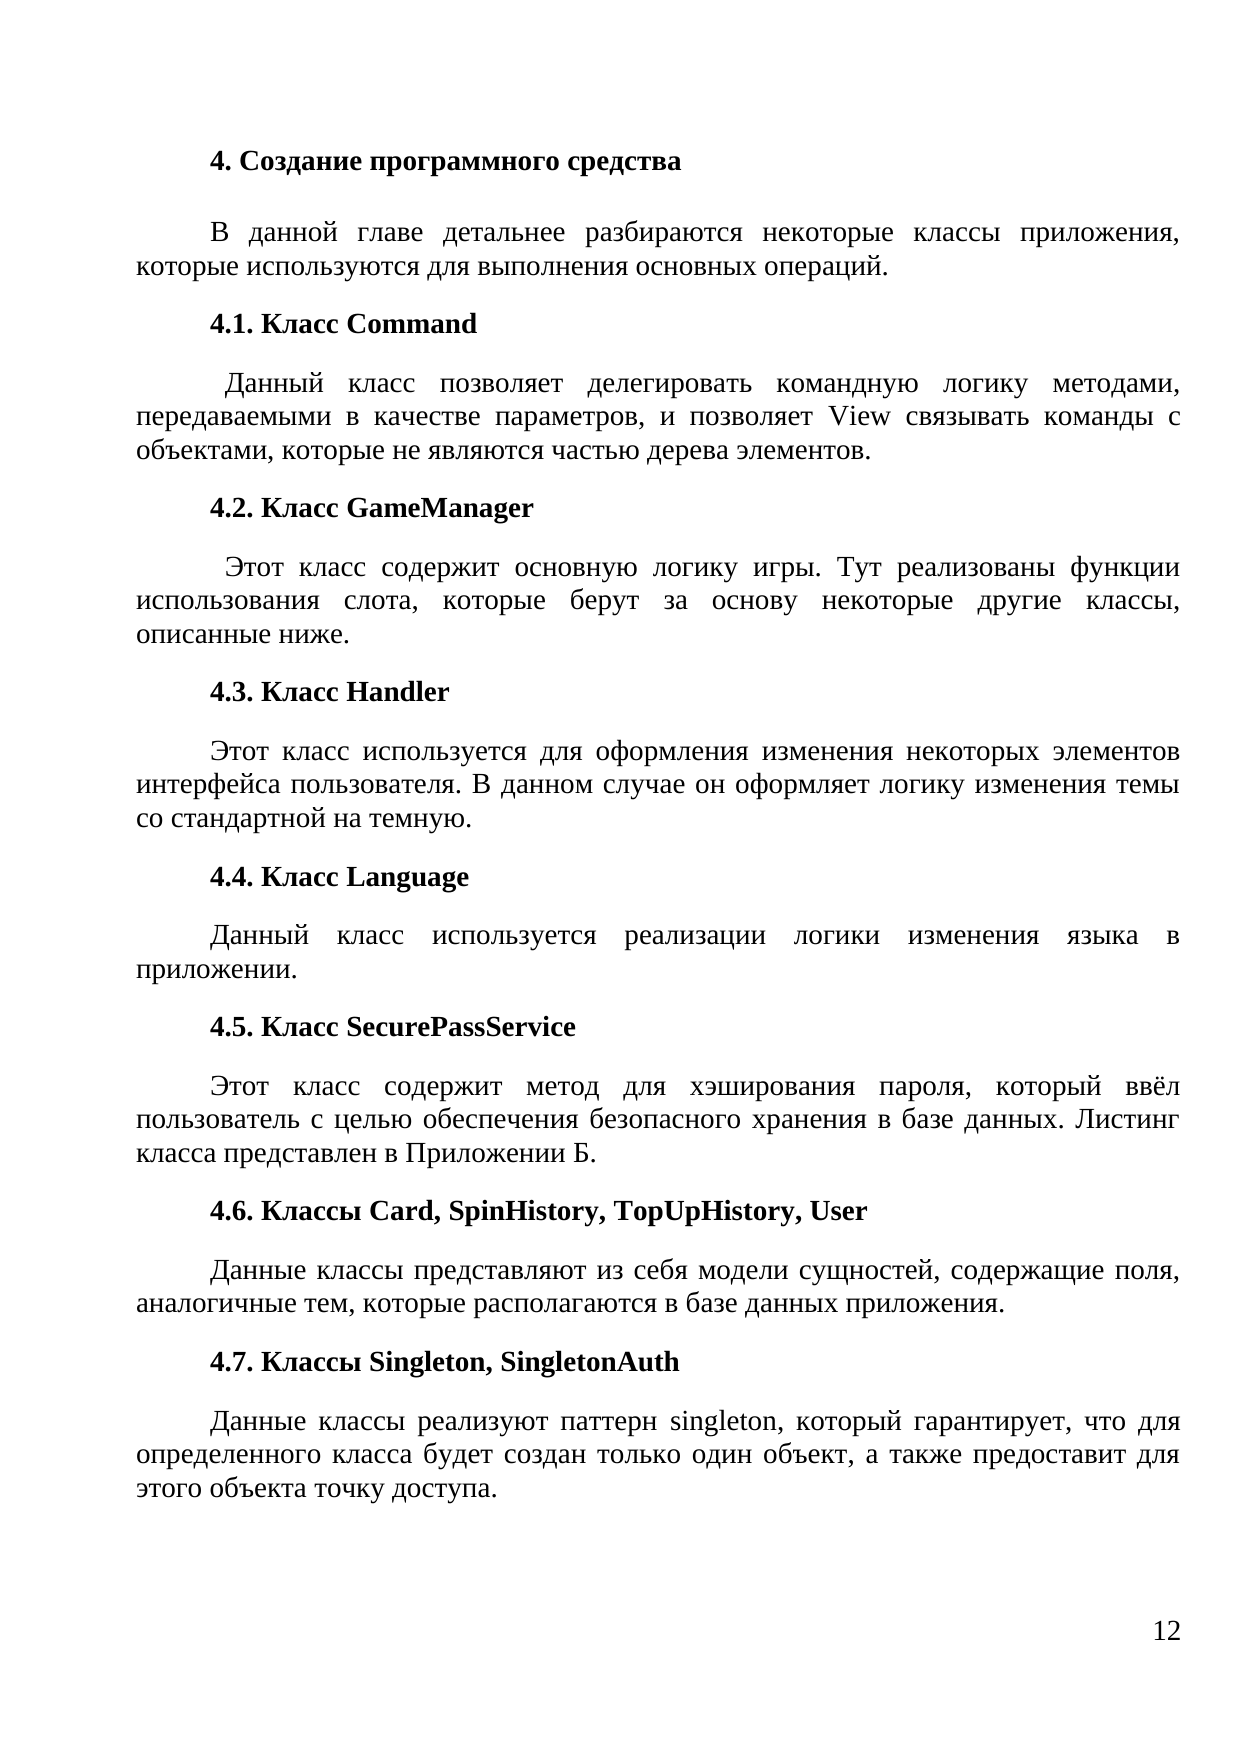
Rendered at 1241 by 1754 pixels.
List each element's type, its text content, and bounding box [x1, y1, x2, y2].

subtitle Класс Handler [210, 674, 1181, 708]
text Данные классы реализуют паттерн singleton, который гарантирует, что для определенного класса будет создан только один объект, а также предоставит для этого объекта точку доступа. [136, 1403, 1181, 1503]
text Данный класс позволяет делегировать командную логику методами, передаваемыми в качестве параметров, и позволяет View связывать команды с объектами, которые не являются частью дерева элементов. [136, 365, 1181, 465]
subtitle Класс SecurePassService [210, 1009, 1181, 1043]
subtitle Класс GameManager [210, 490, 1181, 524]
subtitle Классы Card, SpinHistory, TopUpHistory, User [210, 1193, 1181, 1227]
subtitle Классы Singleton, SingletonAuth [210, 1344, 1181, 1378]
text Данный класс используется реализации логики изменения языка в приложении. [136, 917, 1181, 984]
text Данные классы представляют из себя модели сущностей, содержащие поля, аналогичные тем, которые располагаются в базе данных приложения. [136, 1252, 1181, 1319]
text Этот класс содержит основную логику игры. Тут реализованы функции использования слота, которые берут за основу некоторые другие классы, описанные ниже. [136, 549, 1181, 649]
text В данной главе детальнее разбираются некоторые классы приложения, которые используются для выполнения основных операций. [136, 214, 1181, 281]
subtitle Создание программного средства [136, 143, 1181, 177]
text Этот класс используется для оформления изменения некоторых элементов интерфейса пользователя. В данном случае он оформляет логику изменения темы со стандартной на темную. [136, 733, 1181, 834]
text Этот класс содержит метод для хэширования пароля, который ввёл пользователь с целью обеспечения безопасного хранения в базе данных. Листинг класса представлен в Приложении Б. [136, 1068, 1181, 1168]
subtitle Класс Command [210, 306, 1181, 340]
subtitle Класс Language [210, 859, 1181, 892]
